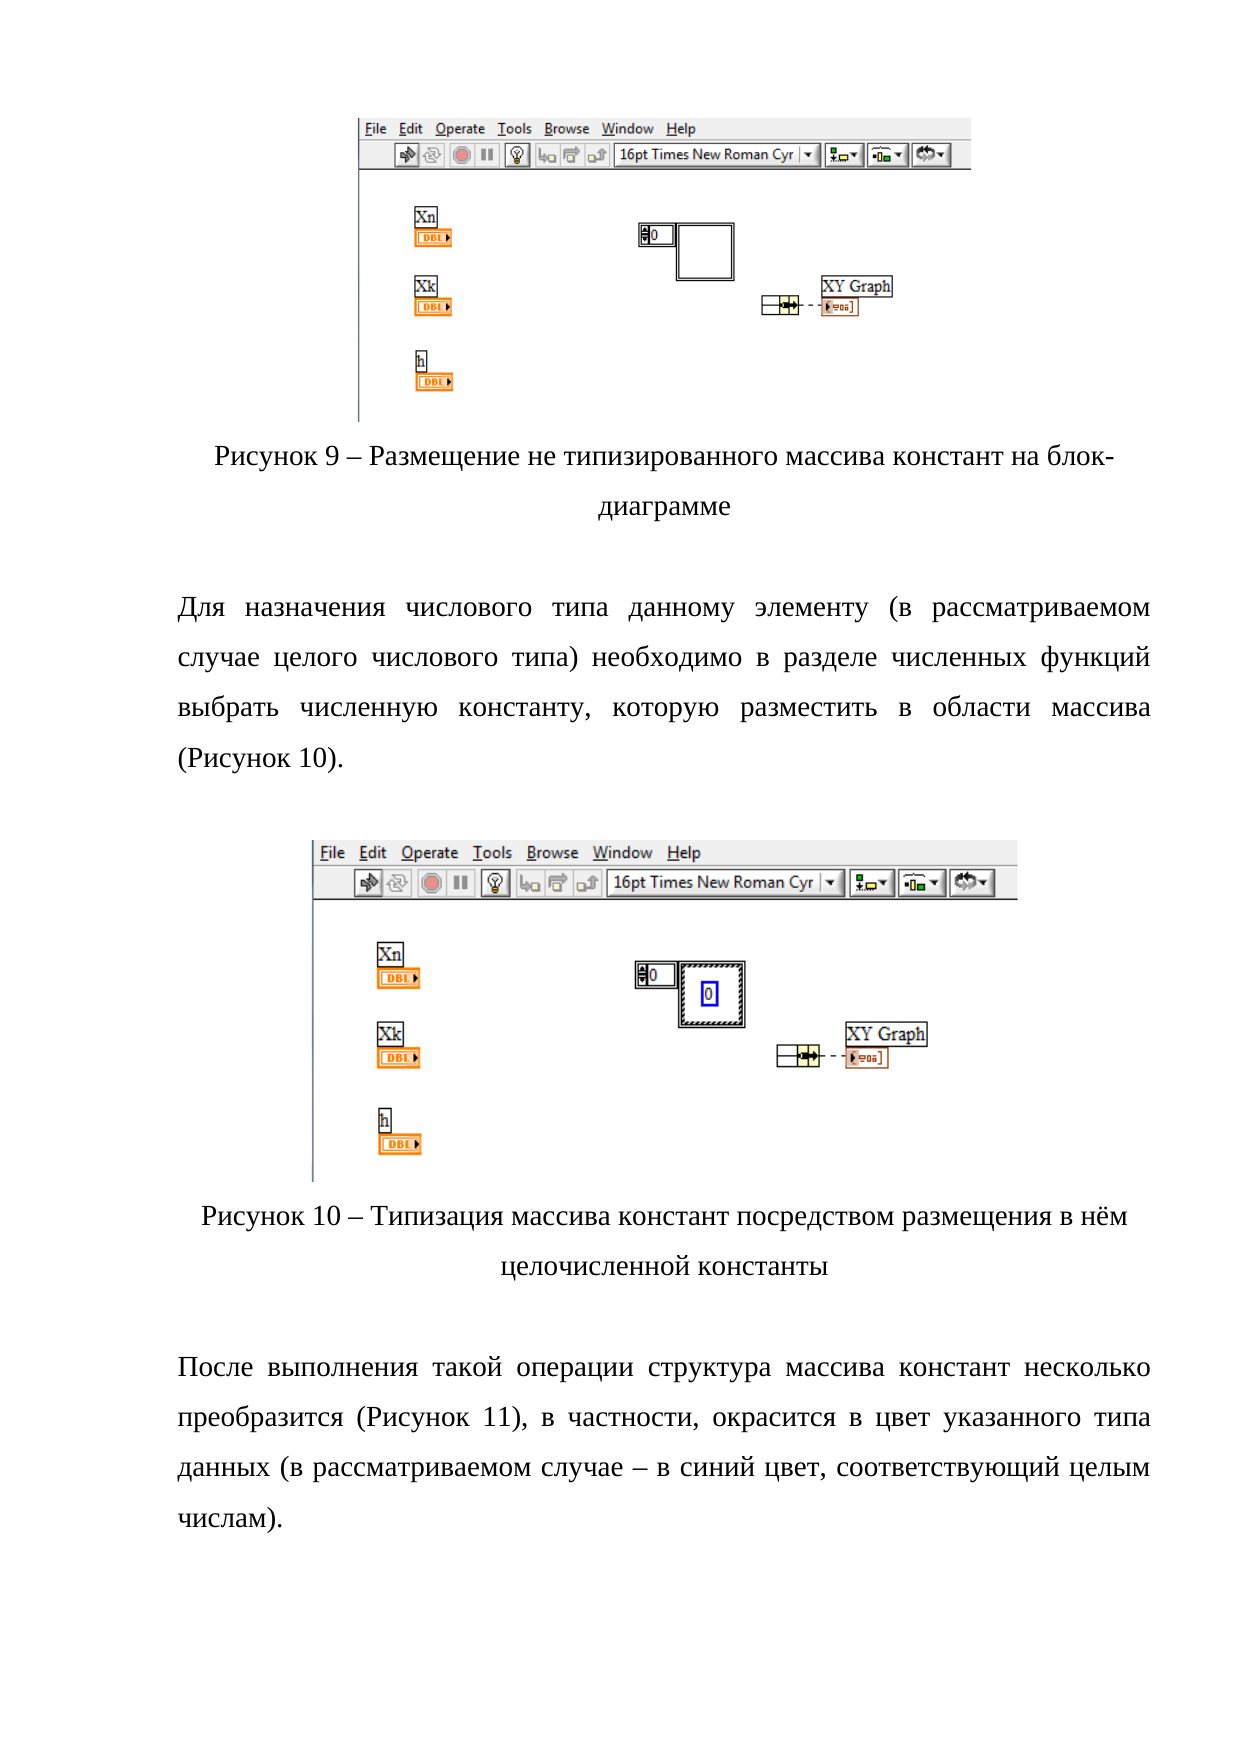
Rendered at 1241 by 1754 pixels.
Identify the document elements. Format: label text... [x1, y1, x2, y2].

text После выполнения такой операции структура массива констант несколько преобразится (Рисунок 11), в частности, окрасится в цвет указанного типа данных (в рассматриваемом случае – в синий цвет, соответствующий целым числам). [177, 1349, 1152, 1533]
text Рисунок 10 – Типизация массива констант посредством размещения в нём целочисленной константы [177, 1198, 1152, 1282]
text Рисунок 9 – Размещение не типизированного массива констант на блок-диаграмме [177, 438, 1152, 522]
picture [311, 840, 1018, 1182]
picture [357, 118, 972, 422]
text Для назначения числового типа данному элементу (в рассматриваемом случае целого числового типа) необходимо в разделе численных функций выбрать численную константу, которую разместить в области массива (Рисунок 10). [177, 589, 1152, 773]
